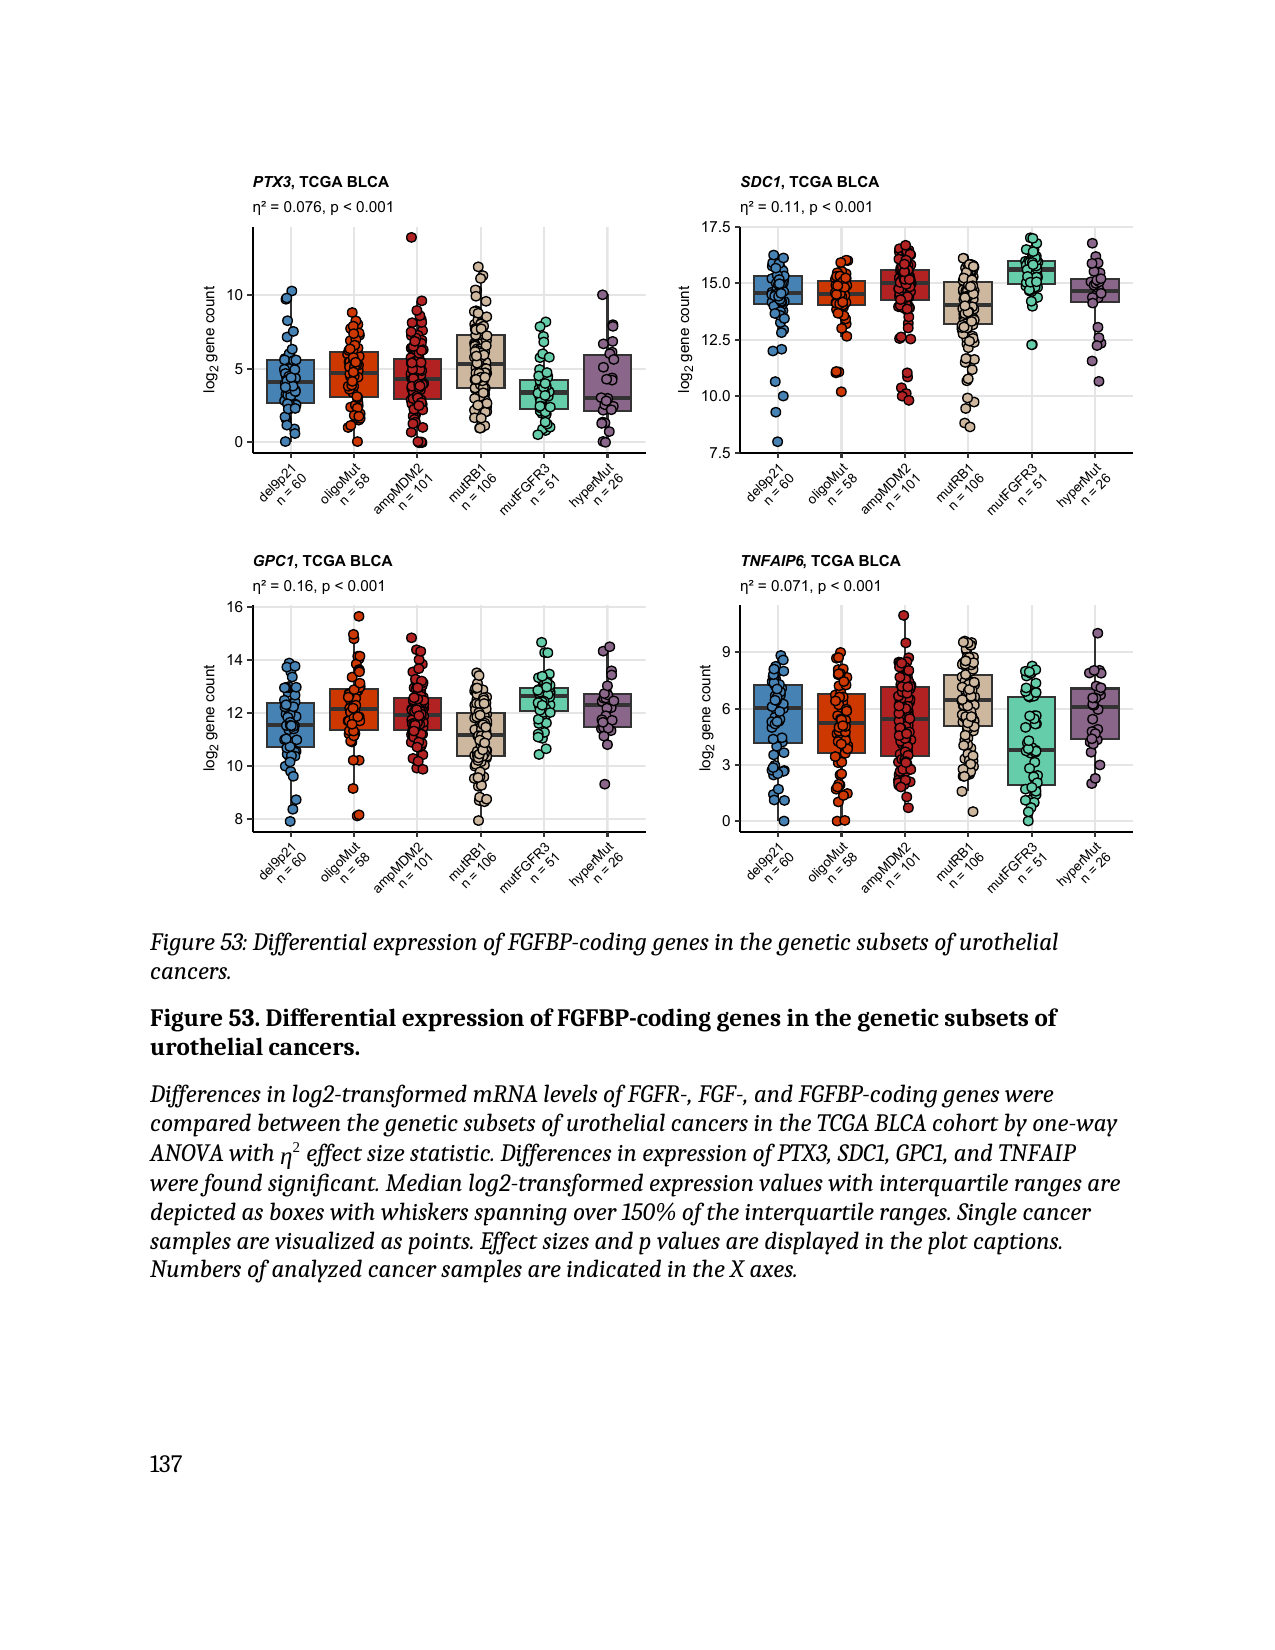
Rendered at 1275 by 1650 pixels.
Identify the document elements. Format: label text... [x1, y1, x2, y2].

text Figure 53. Differential expression of FGFBP-coding genes in the genetic subsets of urothelial cancers. [150, 1004, 1125, 1062]
text Figure 53: Differential expression of FGFBP-coding genes in the genetic subsets of urothelial cancers. [150, 928, 1125, 985]
text Differences in log2-transformed mRNA levels of FGFR-, FGF-, and FGFBP-coding genes were compared between the genetic subsets of urothelial cancers in the TCGA BLCA cohort by one-way ANOVA with effect size statistic. Differences in expression of PTX3, SDC1, GPC1, and TNFAIP were found significant. Median log2-transformed expression values with interquartile ranges are depicted as boxes with whiskers spanning over 150% of the interquartile ranges. Single cancer samples are visualized as points. Effect sizes and p values are displayed in the plot captions. Numbers of analyzed cancer samples are indicated in the X axes. [150, 1080, 1125, 1284]
